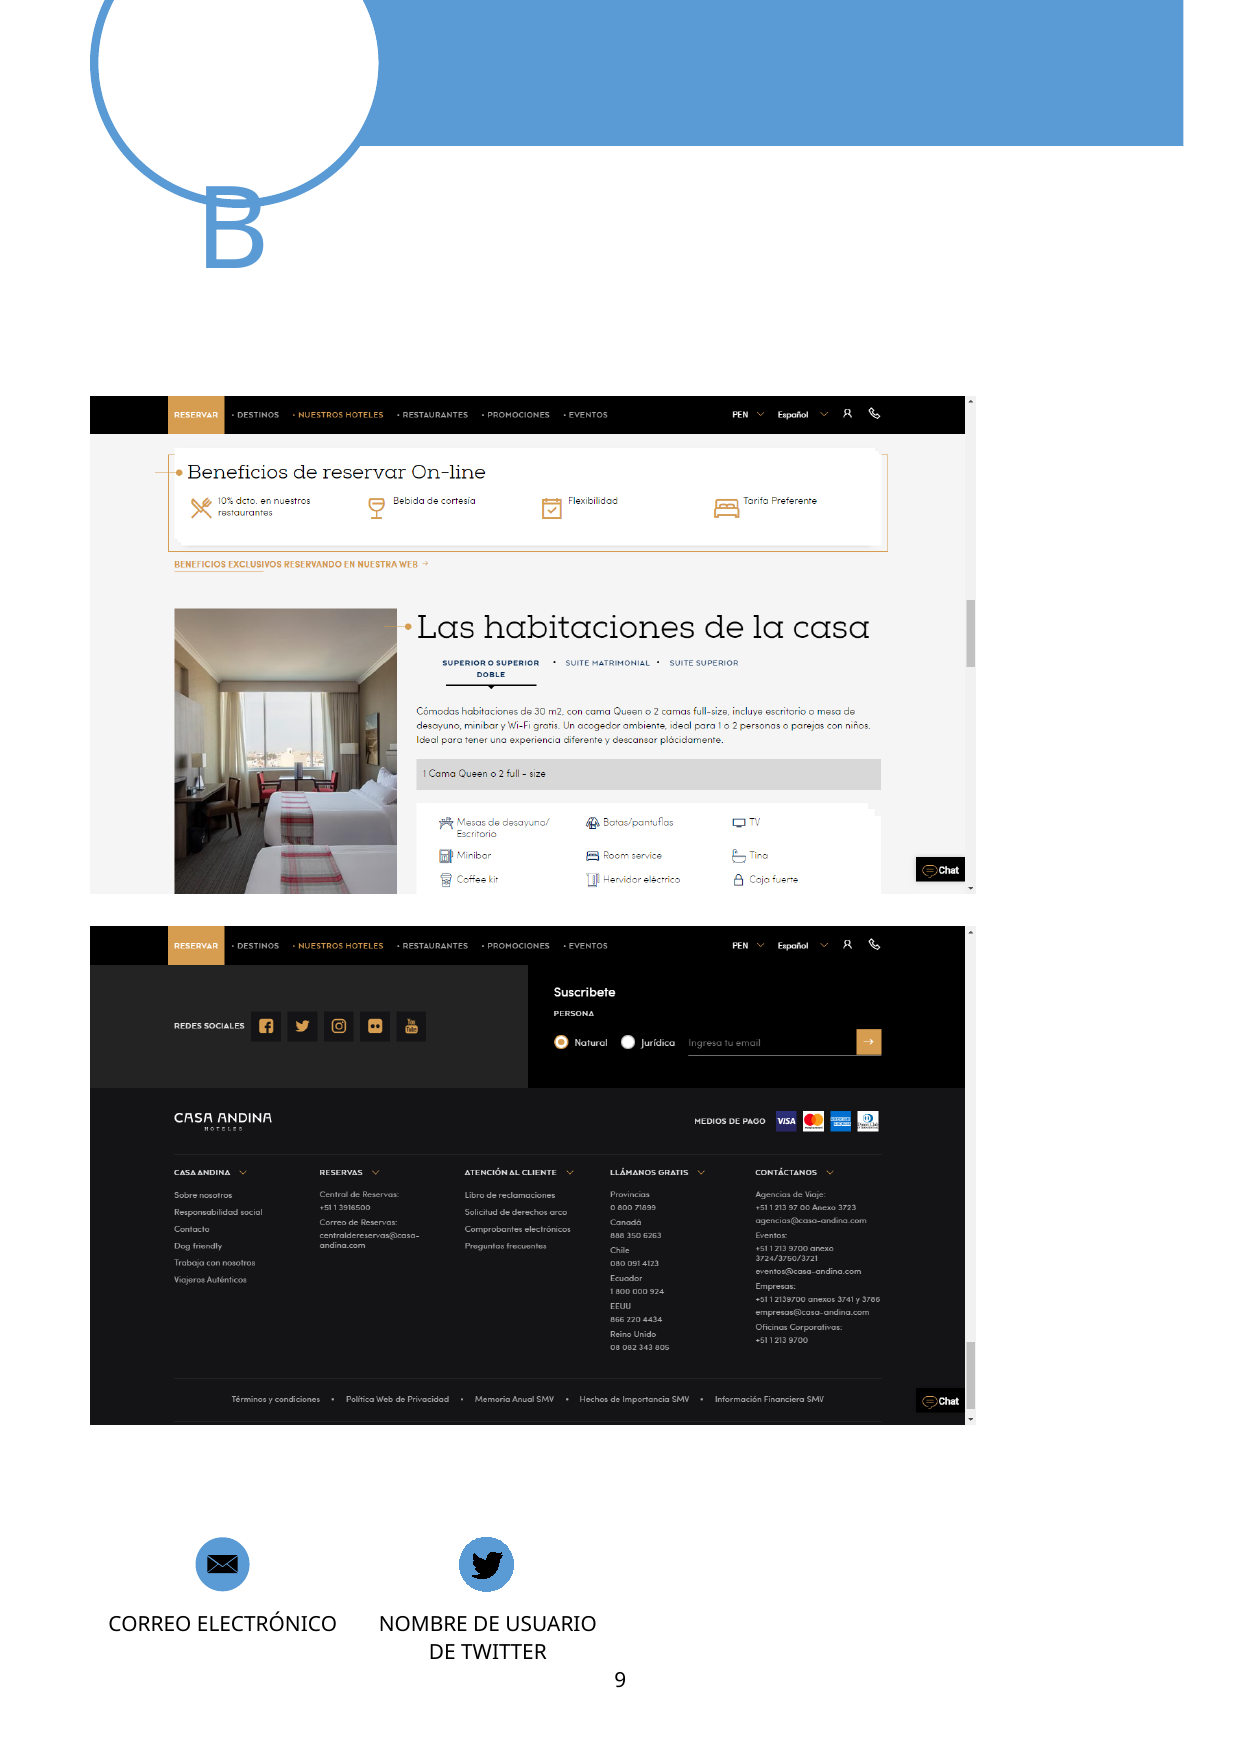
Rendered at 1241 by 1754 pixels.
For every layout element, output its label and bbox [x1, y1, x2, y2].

picture [90, 396, 976, 894]
picture [90, 926, 976, 1425]
